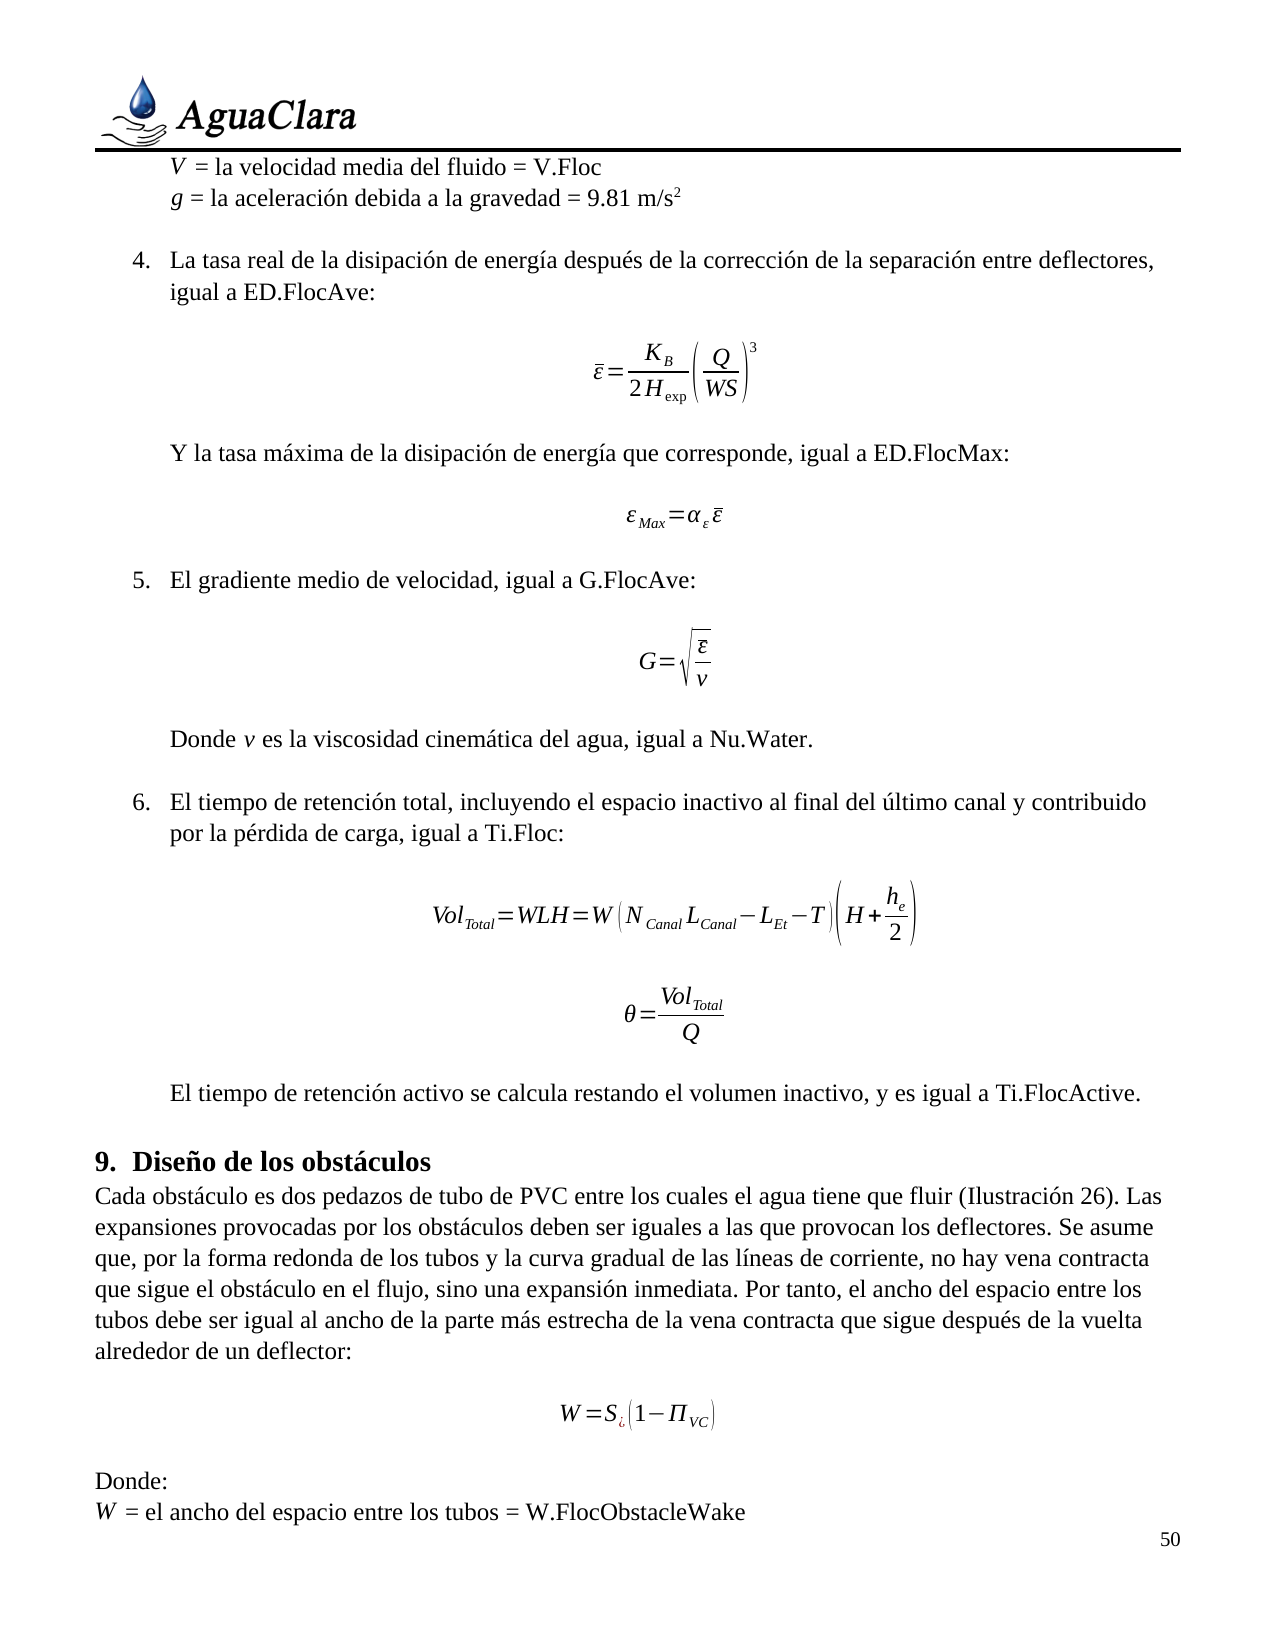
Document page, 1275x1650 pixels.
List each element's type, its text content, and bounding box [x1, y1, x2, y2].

text Donde: [94, 1466, 1181, 1495]
list = la velocidad media del fluido = V.Floc [169, 152, 1181, 181]
list Y la tasa máxima de la disipación de energía que corresponde, igual a ED.FlocMax: [169, 438, 1181, 467]
text Cada obstáculo es dos pedazos de tubo de PVC entre los cuales el agua tiene que fluir (Ilustración 26). Las expansiones provocadas por los obstáculos deben ser iguales a las que provocan los deflectores. Se asume que, por la forma redonda de los tubos y la curva gradual de las líneas de corriente, no hay vena contracta que sigue el obstáculo en el flujo, sino una expansión inmediata. Por tanto, el ancho del espacio entre los tubos debe ser igual al ancho de la parte más estrecha de la vena contracta que sigue después de la vuelta alrededor de un deflector: [94, 1181, 1181, 1365]
list = la aceleración debida a la gravedad = 9.81 m/s2 [169, 183, 1181, 212]
text = el ancho del espacio entre los tubos = W.FlocObstacleWake [94, 1497, 1181, 1526]
picture [94, 75, 373, 148]
list Donde es la viscosidad cinemática del agua, igual a Nu.Water. [169, 724, 1181, 753]
list El gradiente medio de velocidad, igual a G.FlocAve: [132, 565, 1181, 594]
list La tasa real de la disipación de energía después de la corrección de la separación entre deflectores, igual a ED.FlocAve: [132, 246, 1181, 305]
subtitle Diseño de los obstáculos [94, 1144, 1181, 1178]
list El tiempo de retención activo se calcula restando el volumen inactivo, y es igual a Ti.FlocActive. [169, 1078, 1181, 1107]
list El tiempo de retención total, incluyendo el espacio inactivo al final del último canal y contribuido por la pérdida de carga, igual a Ti.Floc: [132, 787, 1181, 846]
